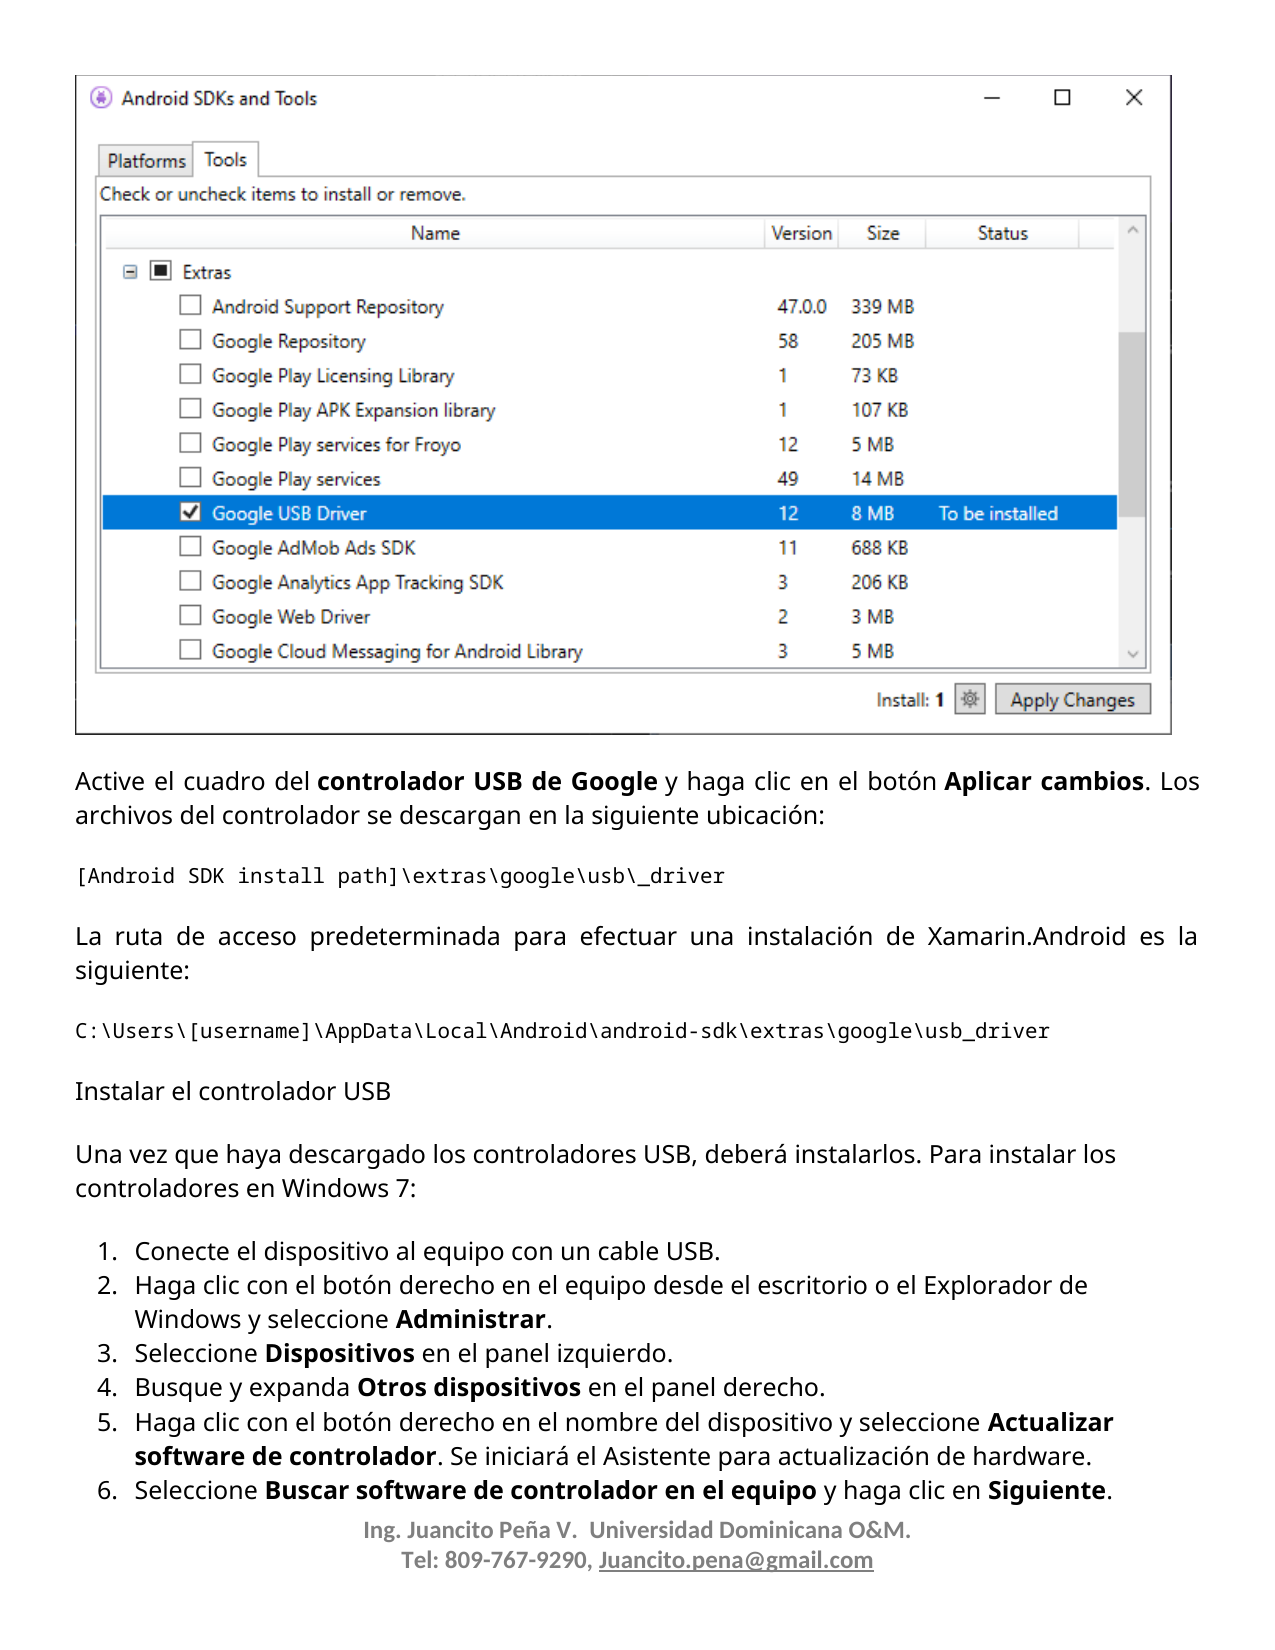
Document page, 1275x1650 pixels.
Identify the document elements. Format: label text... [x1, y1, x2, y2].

subtitle Instalar el controlador USB [75, 1073, 1200, 1107]
list Conecte el dispositivo al equipo con un cable USB. [97, 1234, 1200, 1268]
text C:\Users\[username]\AppData\Local\Android\android-sdk\extras\google\usb_driver [75, 1016, 1200, 1044]
text Una vez que haya descargado los controladores USB, deberá instalarlos. Para instalar los controladores en Windows 7: [75, 1137, 1200, 1205]
text La ruta de acceso predeterminada para efectuar una instalación de Xamarin.Android es la siguiente: [75, 918, 1200, 987]
list Busque y expanda Otros dispositivos en el panel derecho. [97, 1458, 1200, 1492]
list Seleccione Dispositivos en el panel izquierdo. [97, 1394, 1200, 1428]
text Active el cuadro del controlador USB de Google y haga clic en el botón Aplicar cambios. Los archivos del controlador se descargan en la siguiente ubicación: [75, 763, 1200, 832]
list Haga clic con el botón derecho en el equipo desde el escritorio o el Explorador de Windows y seleccione Administrar. [97, 1297, 1200, 1365]
text [Android SDK install path]\extras\google\usb\_driver [75, 861, 1200, 889]
picture [75, 75, 1172, 735]
